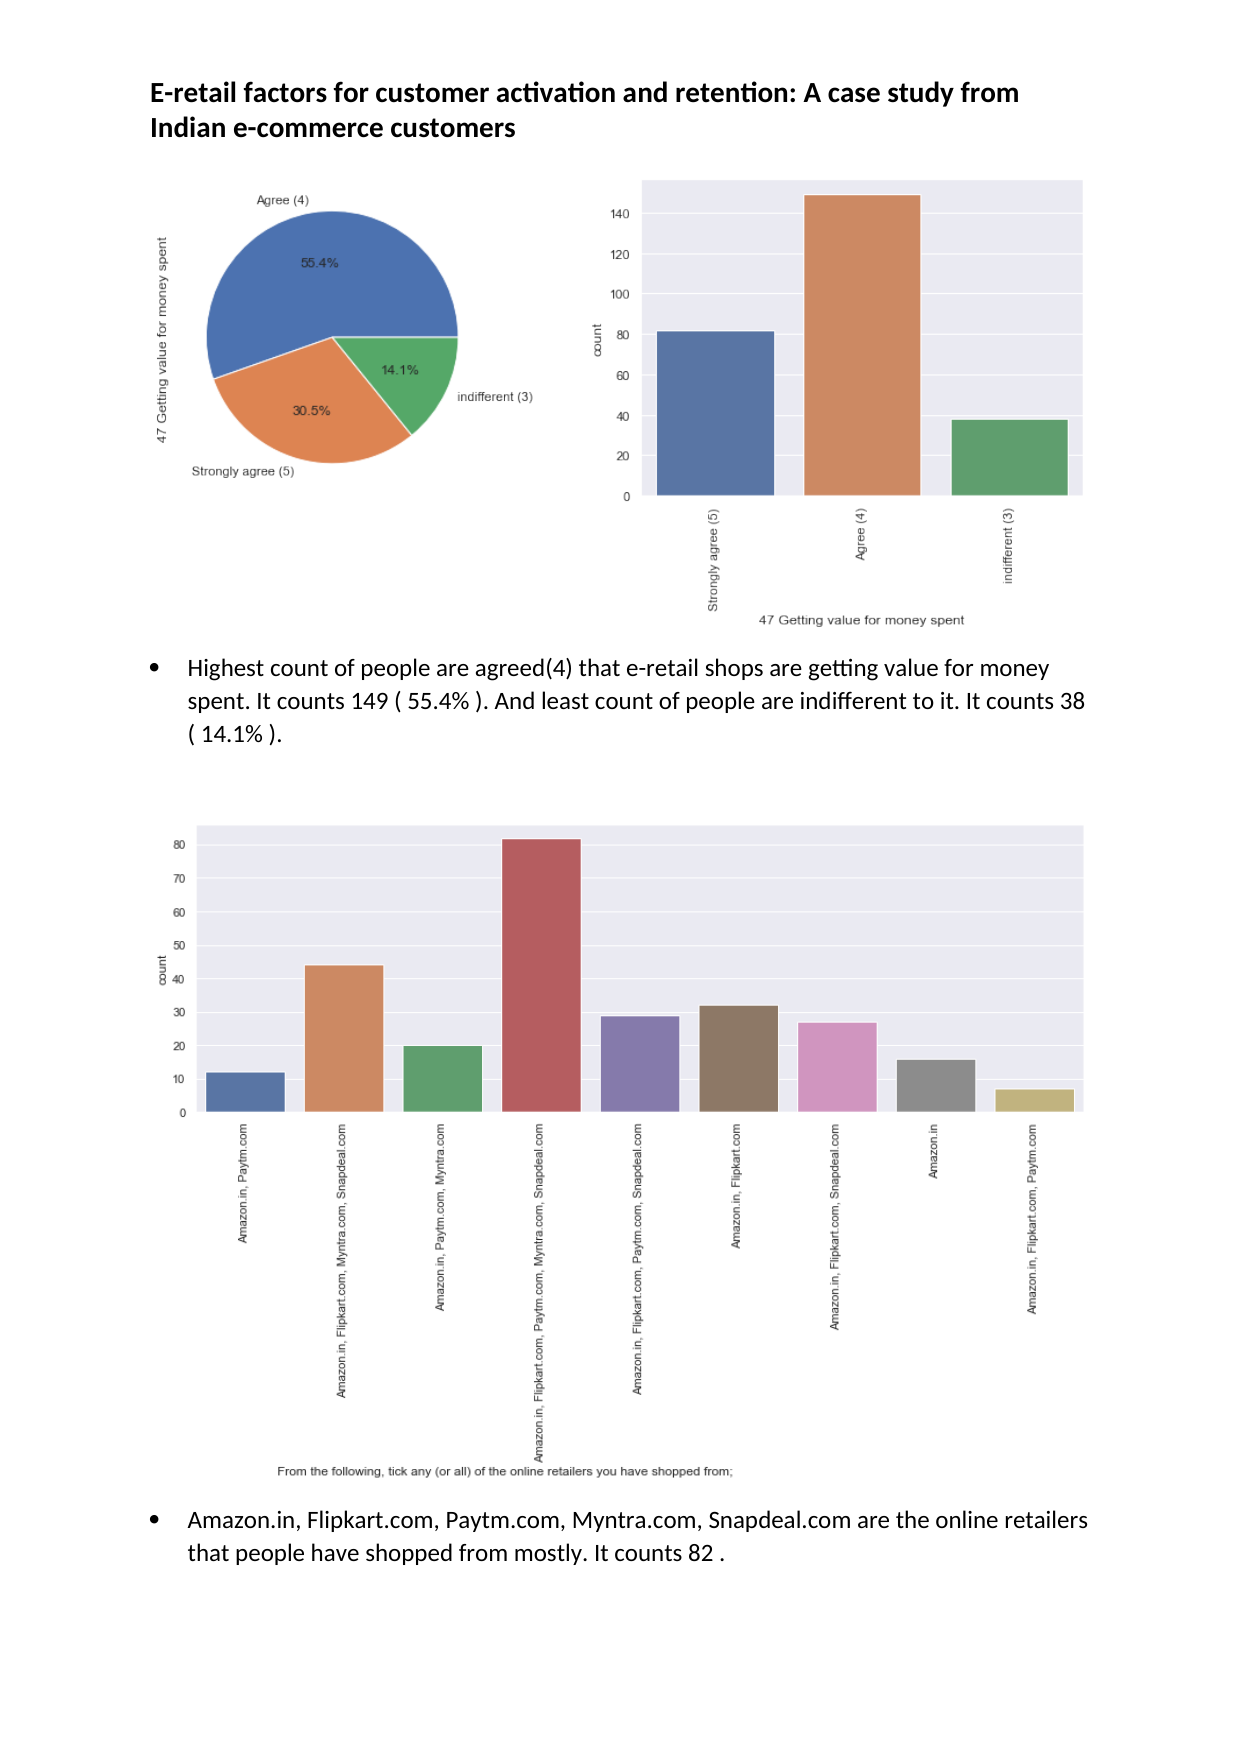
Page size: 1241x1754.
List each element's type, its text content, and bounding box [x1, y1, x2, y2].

list Amazon.in, Flipkart.com, Paytm.com, Myntra.com, Snapdeal.com are the online retailers that people have shopped from mostly. It counts 82 . [150, 1504, 1090, 1567]
picture [150, 817, 1091, 1485]
list Highest count of people are agreed(4) that e-retail shops are getting value for money spent. It counts 149 ( 55.4% ). And least count of people are indifferent to it. It counts 38 ( 14.1% ). [150, 652, 1090, 748]
picture [150, 173, 1091, 634]
